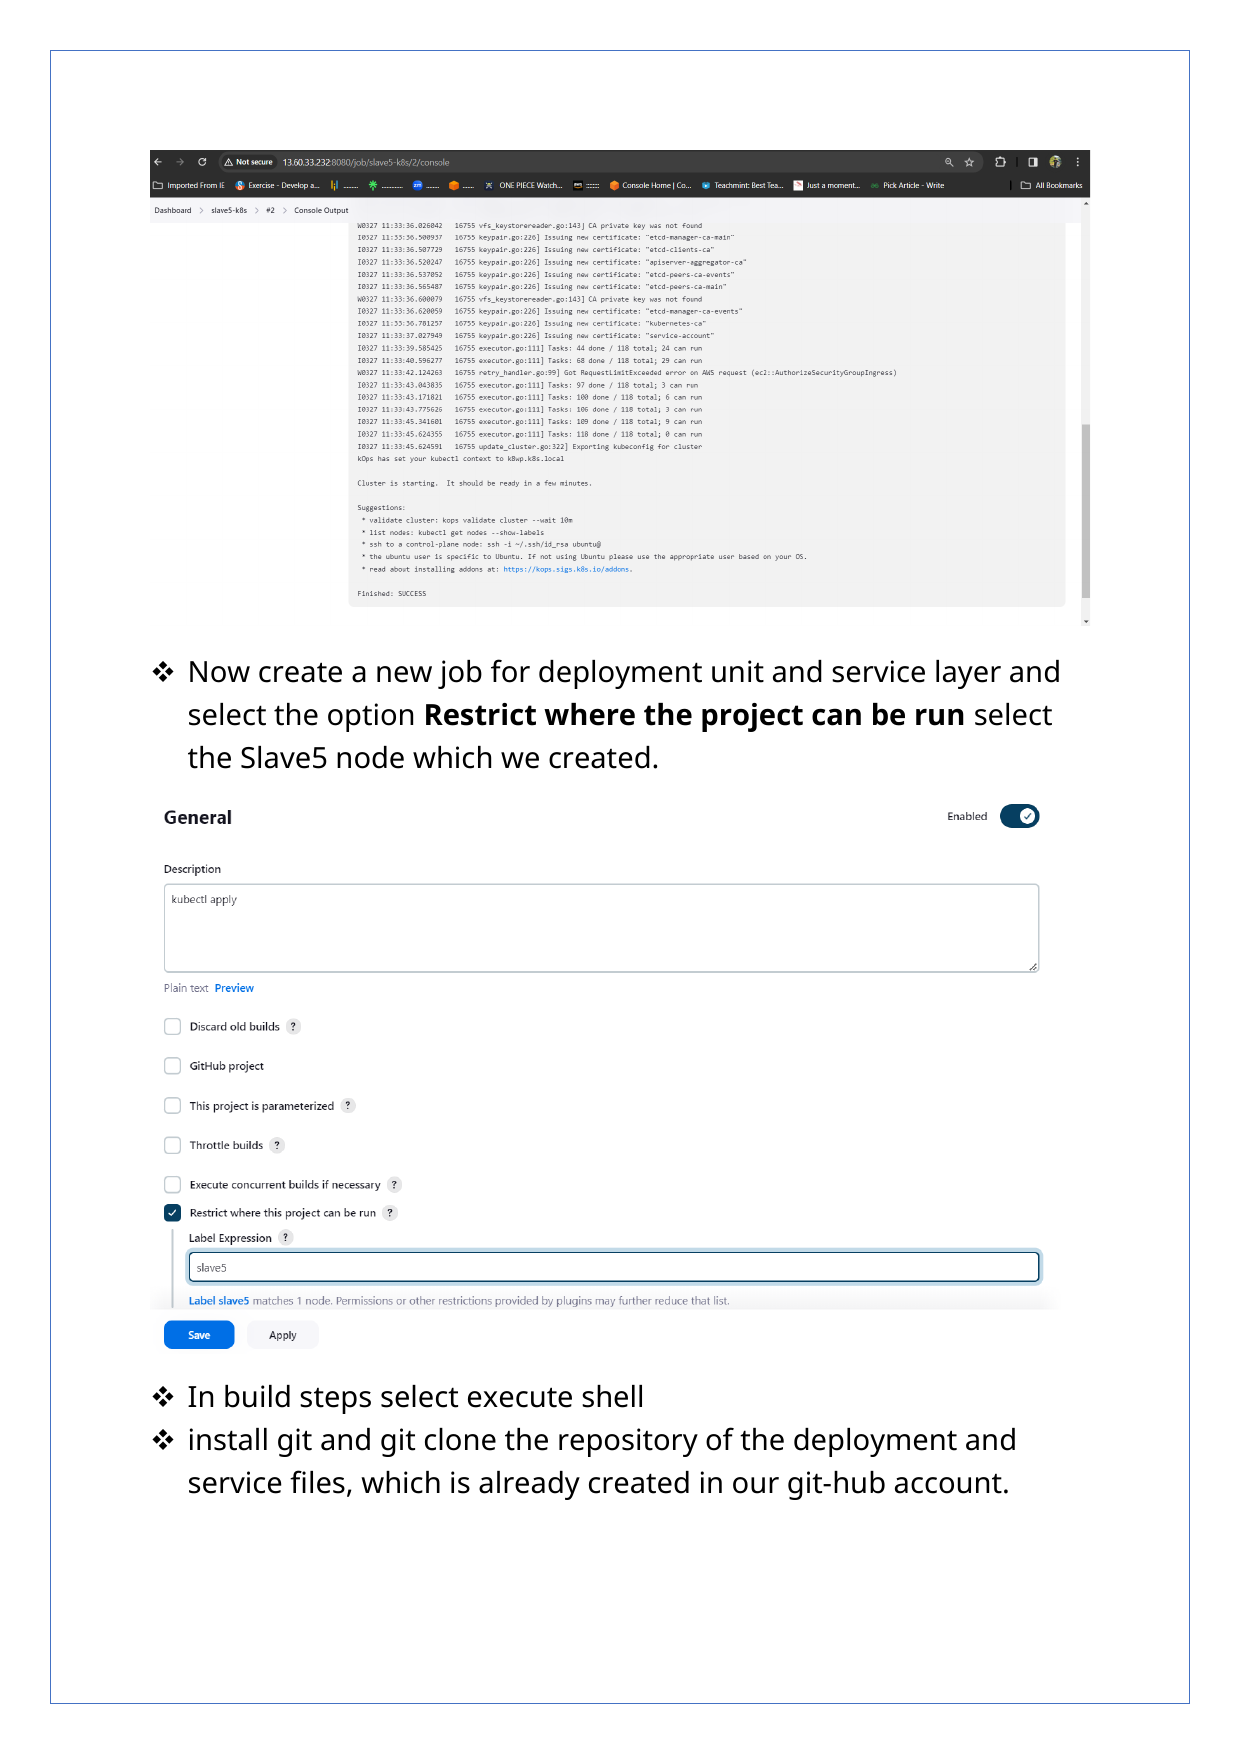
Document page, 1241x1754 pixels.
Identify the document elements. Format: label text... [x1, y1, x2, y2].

picture [150, 150, 1091, 626]
picture [150, 796, 1091, 1354]
list Now create a new job for deployment unit and service layer and select the option Restrict where the project can be run select the Slave5 node which we created. [150, 652, 1090, 777]
list install git and git clone the repository of the deployment and service files, which is already created in our git-hub account. [150, 1419, 1090, 1502]
list In build steps select execute shell [150, 1376, 1090, 1416]
